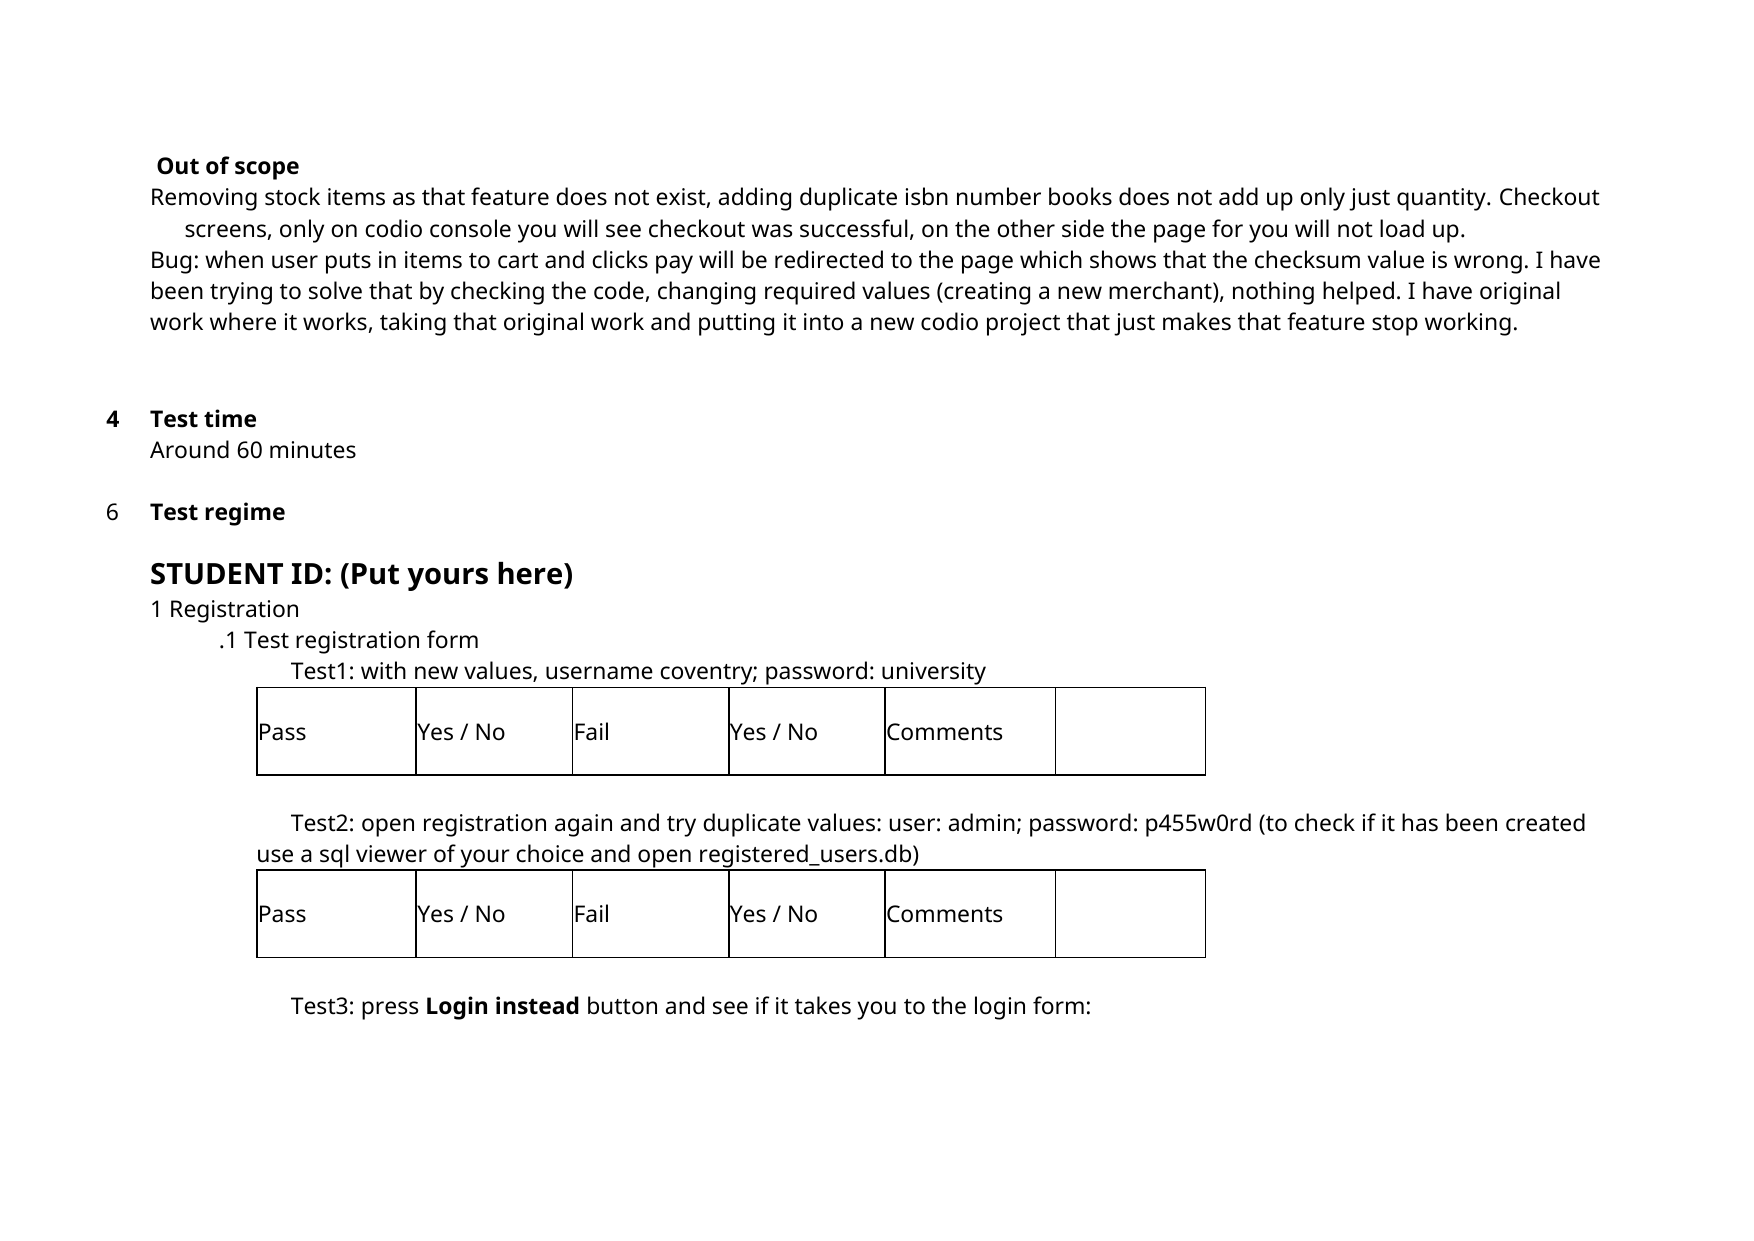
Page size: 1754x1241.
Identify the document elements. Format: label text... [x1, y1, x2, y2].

text Test1: with new values, username coventry; password: university [256, 655, 1604, 687]
text 1 Registration [150, 593, 1604, 624]
table_header [1056, 688, 1205, 774]
table_header [1056, 871, 1205, 957]
text 4 Test time [106, 403, 1604, 434]
text STUDENT ID: (Put yours here) [150, 553, 1604, 593]
table_header Pass [258, 871, 415, 957]
text Removing stock items as that feature does not exist, adding duplicate isbn number books does not add up only just quantity. Checkout screens, only on codio console you will see checkout was successful, on the other side the page for you will not load up. [150, 181, 1604, 244]
text Test2: open registration again and try duplicate values: user: admin; password: p455w0rd (to check if it has been created use a sql viewer of your choice and open registered_users.db) [256, 807, 1604, 869]
table_header Yes / No [417, 688, 572, 774]
text .1 Test registration form [184, 624, 1604, 655]
list Test regime [106, 496, 1604, 528]
table_header Comments [886, 688, 1055, 774]
table_header Yes / No [730, 871, 884, 957]
table_header Pass [258, 688, 415, 774]
table_header Comments [886, 871, 1055, 957]
text Out of scope [150, 150, 1604, 181]
text Bug: when user puts in items to cart and clicks pay will be redirected to the page which shows that the checksum value is wrong. I have been trying to solve that by checking the code, changing required values (creating a new merchant), nothing helped. I have original work where it works, taking that original work and putting it into a new codio project that just makes that feature stop working. [150, 244, 1604, 337]
table_header Yes / No [730, 688, 884, 774]
table_header Yes / No [417, 871, 572, 957]
table_header Fail [573, 871, 728, 957]
table_header Fail [573, 688, 728, 774]
text Test3: press Login instead button and see if it takes you to the login form: [256, 990, 1604, 1021]
text Around 60 minutes [150, 434, 1604, 465]
